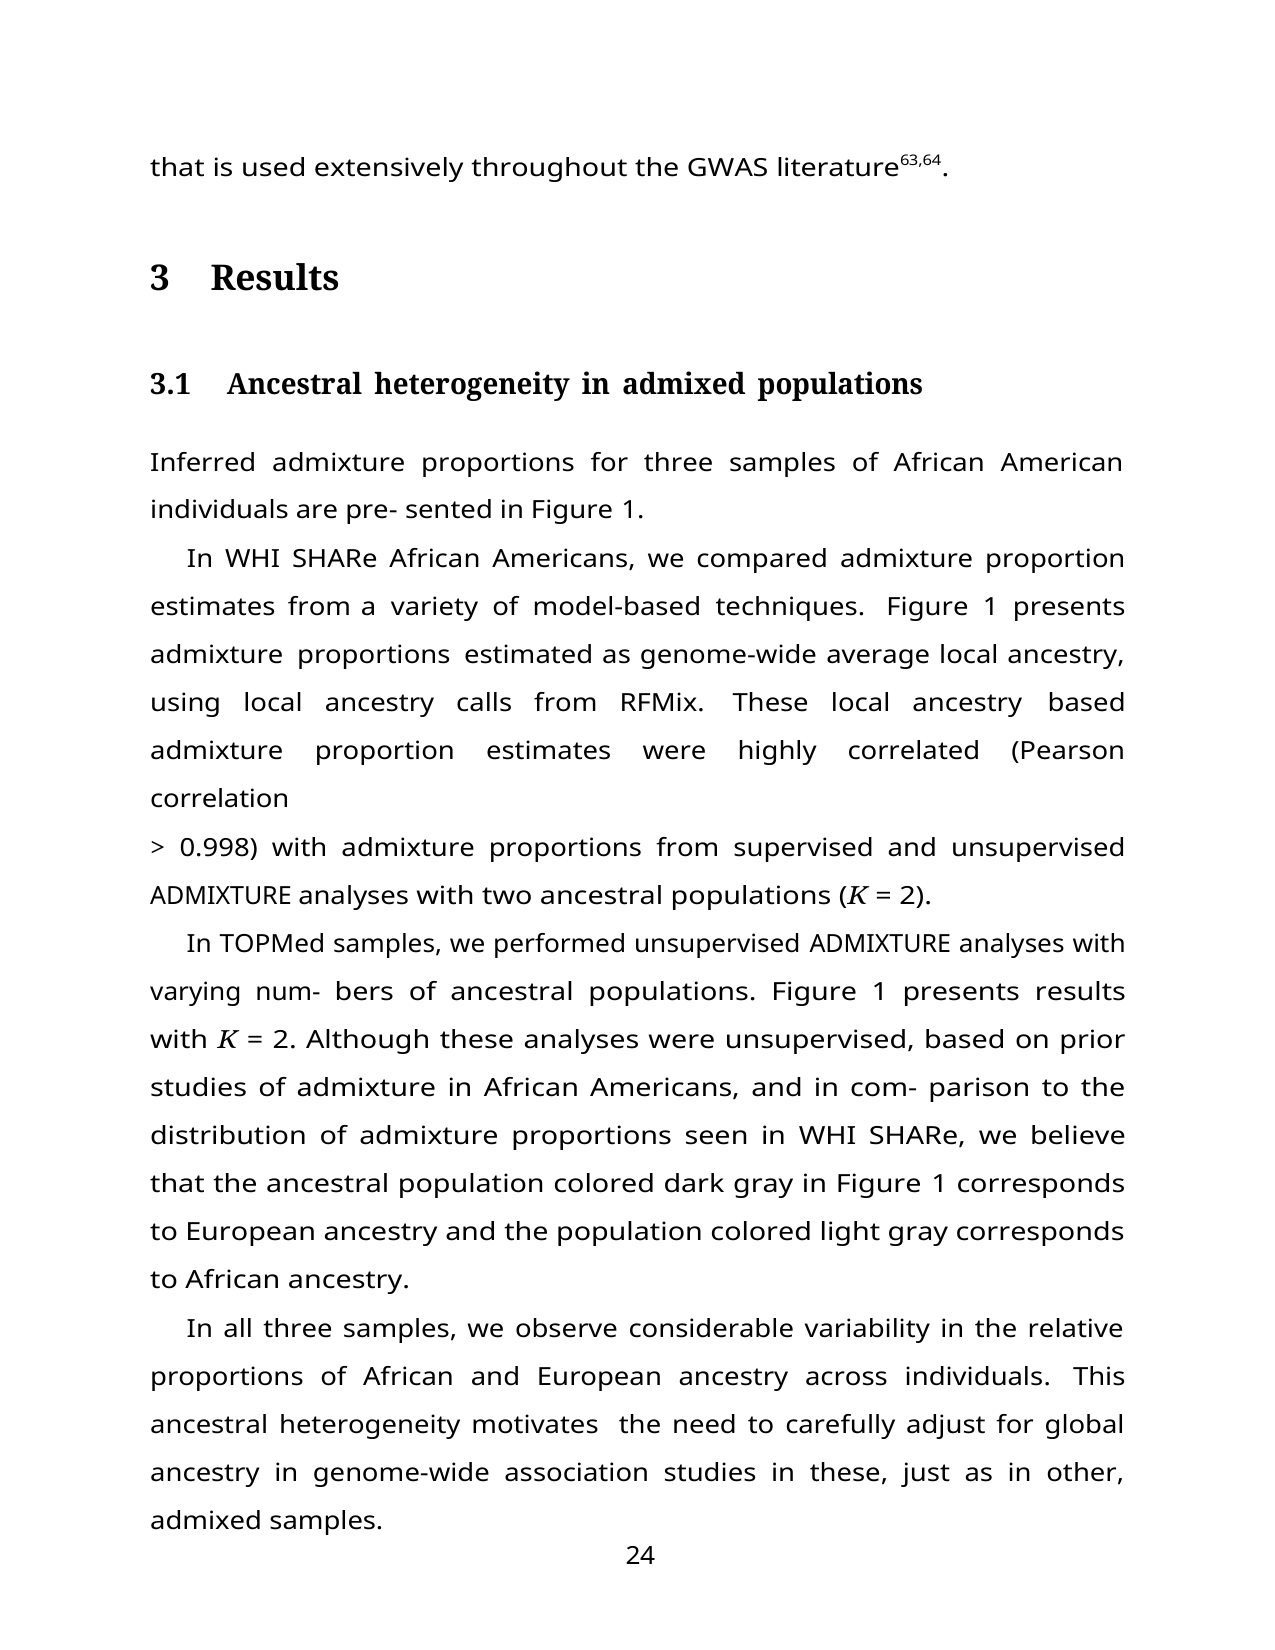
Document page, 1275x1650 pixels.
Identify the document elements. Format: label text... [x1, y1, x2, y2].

text that is used extensively throughout the GWAS literature63,64. [150, 150, 1223, 184]
subtitle Ancestral heterogeneity in admixed populations [150, 363, 1223, 403]
text In WHI SHARe African Americans, we compared admixture proportion estimates from a variety of model-based techniques. Figure 1 presents admixture proportions estimated as genome-wide average local ancestry, using local ancestry calls from RFMix. These local ancestry based admixture proportion estimates were highly correlated (Pearson correlation [150, 541, 1125, 815]
text In all three samples, we observe considerable variability in the relative proportions of African and European ancestry across individuals. This ancestral heterogeneity motivates the need to carefully adjust for global ancestry in genome-wide association studies in these, just as in other, admixed samples. [150, 1311, 1126, 1537]
text > 0.998) with admixture proportions from supervised and unsupervised ADMIXTURE analyses with two ancestral populations (K = 2). [150, 829, 1125, 911]
subtitle Results [150, 253, 1223, 301]
text Inferred admixture proportions for three samples of African American individuals are pre- sented in Figure 1. [150, 444, 1125, 526]
text In TOPMed samples, we performed unsupervised ADMIXTURE analyses with varying num- bers of ancestral populations. Figure 1 presents results with K = 2. Although these analyses were unsupervised, based on prior studies of admixture in African Americans, and in com- parison to the distribution of admixture proportions seen in WHI SHARe, we believe that the ancestral population colored dark gray in Figure 1 corresponds to European ancestry and the population colored light gray corresponds to African ancestry. [150, 926, 1126, 1296]
